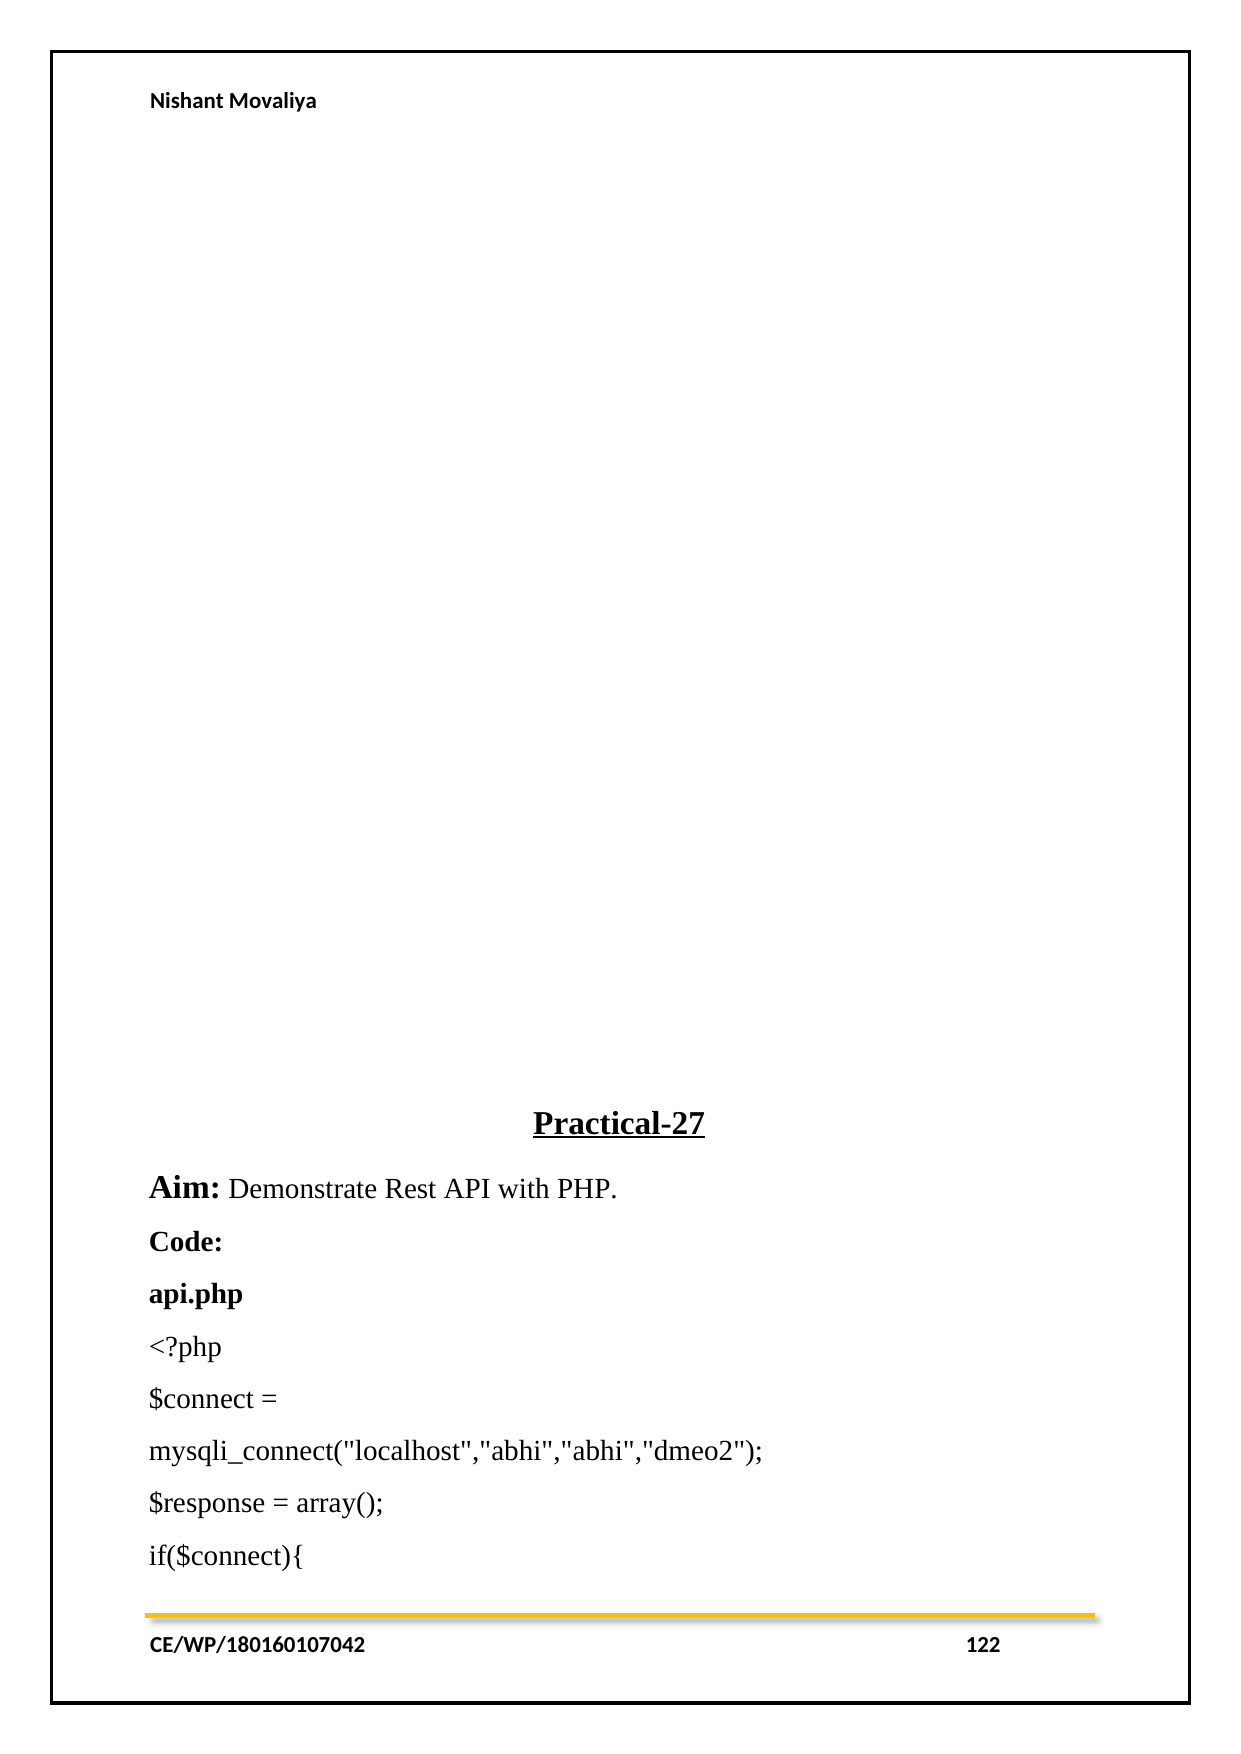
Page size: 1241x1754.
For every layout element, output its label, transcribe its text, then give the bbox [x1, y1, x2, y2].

text mysqli_connect("localhost","abhi","abhi","dmeo2"); [148, 1433, 1076, 1467]
text Aim: Demonstrate Rest API with PHP. [148, 1167, 1076, 1205]
text Practical-27 [162, 1103, 1076, 1141]
text if($connect){ [148, 1538, 1076, 1571]
text $connect = [148, 1381, 1076, 1414]
text Code: [148, 1224, 1076, 1258]
picture [141, 1608, 1109, 1632]
text api.php [148, 1276, 1076, 1310]
text <?php [148, 1329, 1076, 1362]
text $response = array(); [148, 1486, 1076, 1519]
